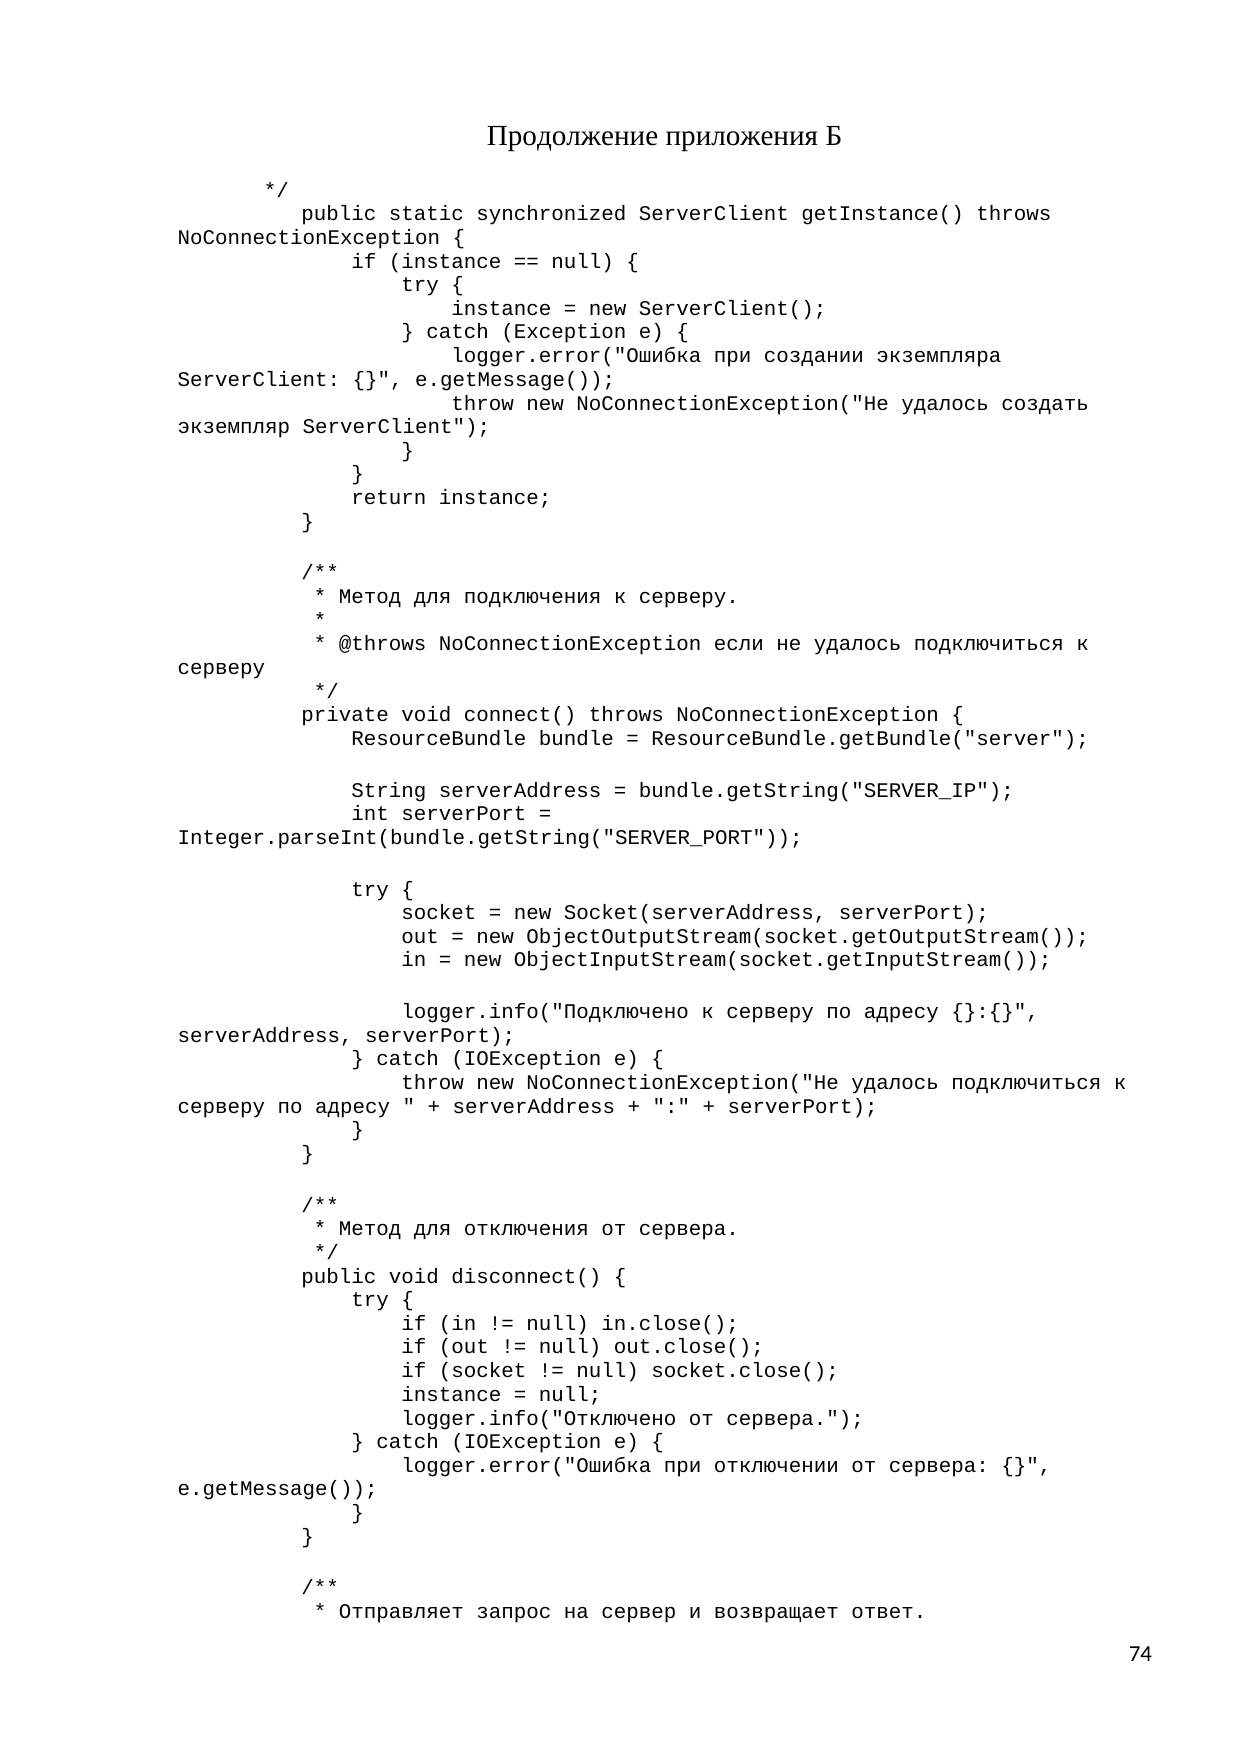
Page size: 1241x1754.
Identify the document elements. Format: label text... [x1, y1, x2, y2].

text public void disconnect() { [177, 1266, 1152, 1289]
text } catch (IOException e) { [177, 1431, 1152, 1455]
text logger.info("Отключено от сервера."); [177, 1407, 1152, 1431]
text } [177, 511, 1152, 534]
text instance = null; [177, 1384, 1152, 1407]
text out = new ObjectOutputStream(socket.getOutputStream()); [177, 926, 1152, 949]
text /** [177, 562, 1152, 586]
text * Метод для подключения к серверу. [177, 586, 1152, 610]
text logger.error("Ошибка при отключении от сервера: {}", e.getMessage()); [177, 1455, 1152, 1502]
text logger.info("Подключено к серверу по адресу {}:{}", serverAddress, serverPort); [177, 1001, 1152, 1048]
text /** [177, 1195, 1152, 1218]
text } catch (IOException e) { [177, 1048, 1152, 1072]
text * Отправляет запрос на сервер и возвращает ответ. [177, 1601, 1152, 1625]
text ResourceBundle bundle = ResourceBundle.getBundle("server"); [177, 728, 1152, 752]
text } [177, 1502, 1152, 1526]
text * Метод для отключения от сервера. [177, 1218, 1152, 1242]
text } [177, 463, 1152, 487]
text Продолжение приложения Б [177, 118, 1152, 152]
text return instance; [177, 487, 1152, 511]
text throw new NoConnectionException("Не удалось подключиться к серверу по адресу " + serverAddress + ":" + serverPort); [177, 1072, 1152, 1119]
text } [177, 440, 1152, 463]
text } catch (Exception e) { [177, 322, 1152, 345]
text } [177, 1119, 1152, 1143]
text throw new NoConnectionException("Не удалось создать экземпляр ServerClient"); [177, 392, 1152, 440]
text if (in != null) in.close(); [177, 1313, 1152, 1337]
text private void connect() throws NoConnectionException { [177, 704, 1152, 728]
text */ [177, 681, 1152, 704]
text int serverPort = Integer.parseInt(bundle.getString("SERVER_PORT")); [177, 803, 1152, 851]
text if (socket != null) socket.close(); [177, 1360, 1152, 1384]
text } [177, 1526, 1152, 1549]
text public static synchronized ServerClient getInstance() throws NoConnectionException { [177, 203, 1152, 251]
text * @throws NoConnectionException если не удалось подключиться к серверу [177, 633, 1152, 681]
text try { [177, 878, 1152, 902]
text } [177, 1143, 1152, 1167]
text */ [177, 1242, 1152, 1266]
text in = new ObjectInputStream(socket.getInputStream()); [177, 949, 1152, 973]
text try { [177, 274, 1152, 298]
text try { [177, 1289, 1152, 1313]
text instance = new ServerClient(); [177, 298, 1152, 322]
text logger.error("Ошибка при создании экземпляра ServerClient: {}", e.getMessage()); [177, 345, 1152, 392]
text String serverAddress = bundle.getString("SERVER_IP"); [177, 779, 1152, 803]
text if (out != null) out.close(); [177, 1337, 1152, 1360]
text if (instance == null) { [177, 251, 1152, 274]
text socket = new Socket(serverAddress, serverPort); [177, 902, 1152, 926]
text * [177, 610, 1152, 633]
text */ [177, 180, 1152, 203]
text /** [177, 1577, 1152, 1601]
